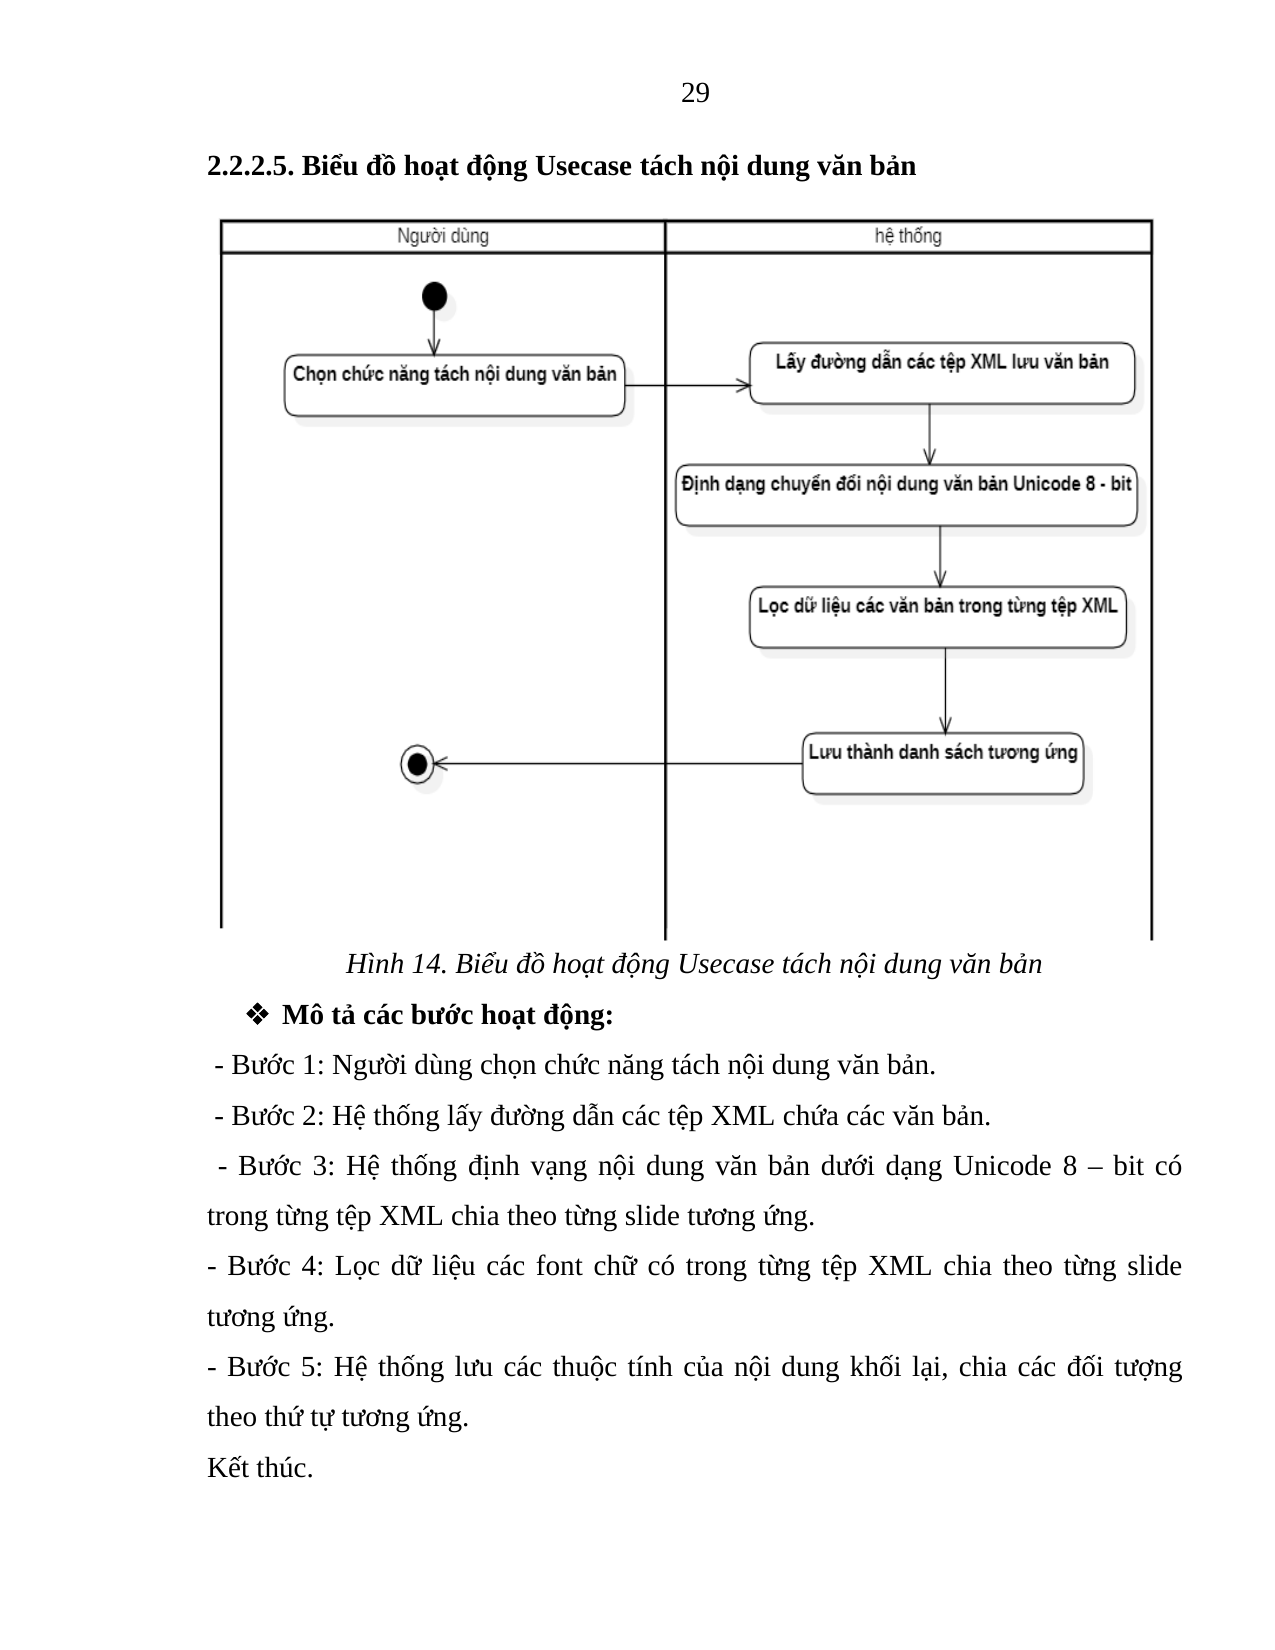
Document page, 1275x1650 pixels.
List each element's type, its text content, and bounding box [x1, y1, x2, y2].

list Mô tả các bước hoạt động: [244, 997, 1184, 1031]
subtitle 2.2.2.5. Biểu đồ hoạt động Usecase tách nội dung văn bản [207, 148, 1184, 181]
text - Bước 2: Hệ thống lấy đường dẫn các tệp XML chứa các văn bản. [207, 1098, 1184, 1131]
text - Bước 1: Người dùng chọn chức năng tách nội dung văn bản. [207, 1047, 1184, 1081]
text Kết thúc. [207, 1450, 1184, 1483]
text - Bước 4: Lọc dữ liệu các font chữ có trong từng tệp XML chia theo từng slide tương ứng. [207, 1248, 1184, 1332]
text - Bước 3: Hệ thống định vạng nội dung văn bản dưới dạng Unicode 8 – bit có trong từng tệp XML chia theo từng slide tương ứng. [207, 1148, 1184, 1232]
picture [206, 198, 1167, 942]
text - Bước 5: Hệ thống lưu các thuộc tính của nội dung khối lại, chia các đối tượng theo thứ tự tương ứng. [207, 1349, 1184, 1433]
text Hình 14. Biểu đồ hoạt động Usecase tách nội dung văn bản [207, 946, 1184, 980]
